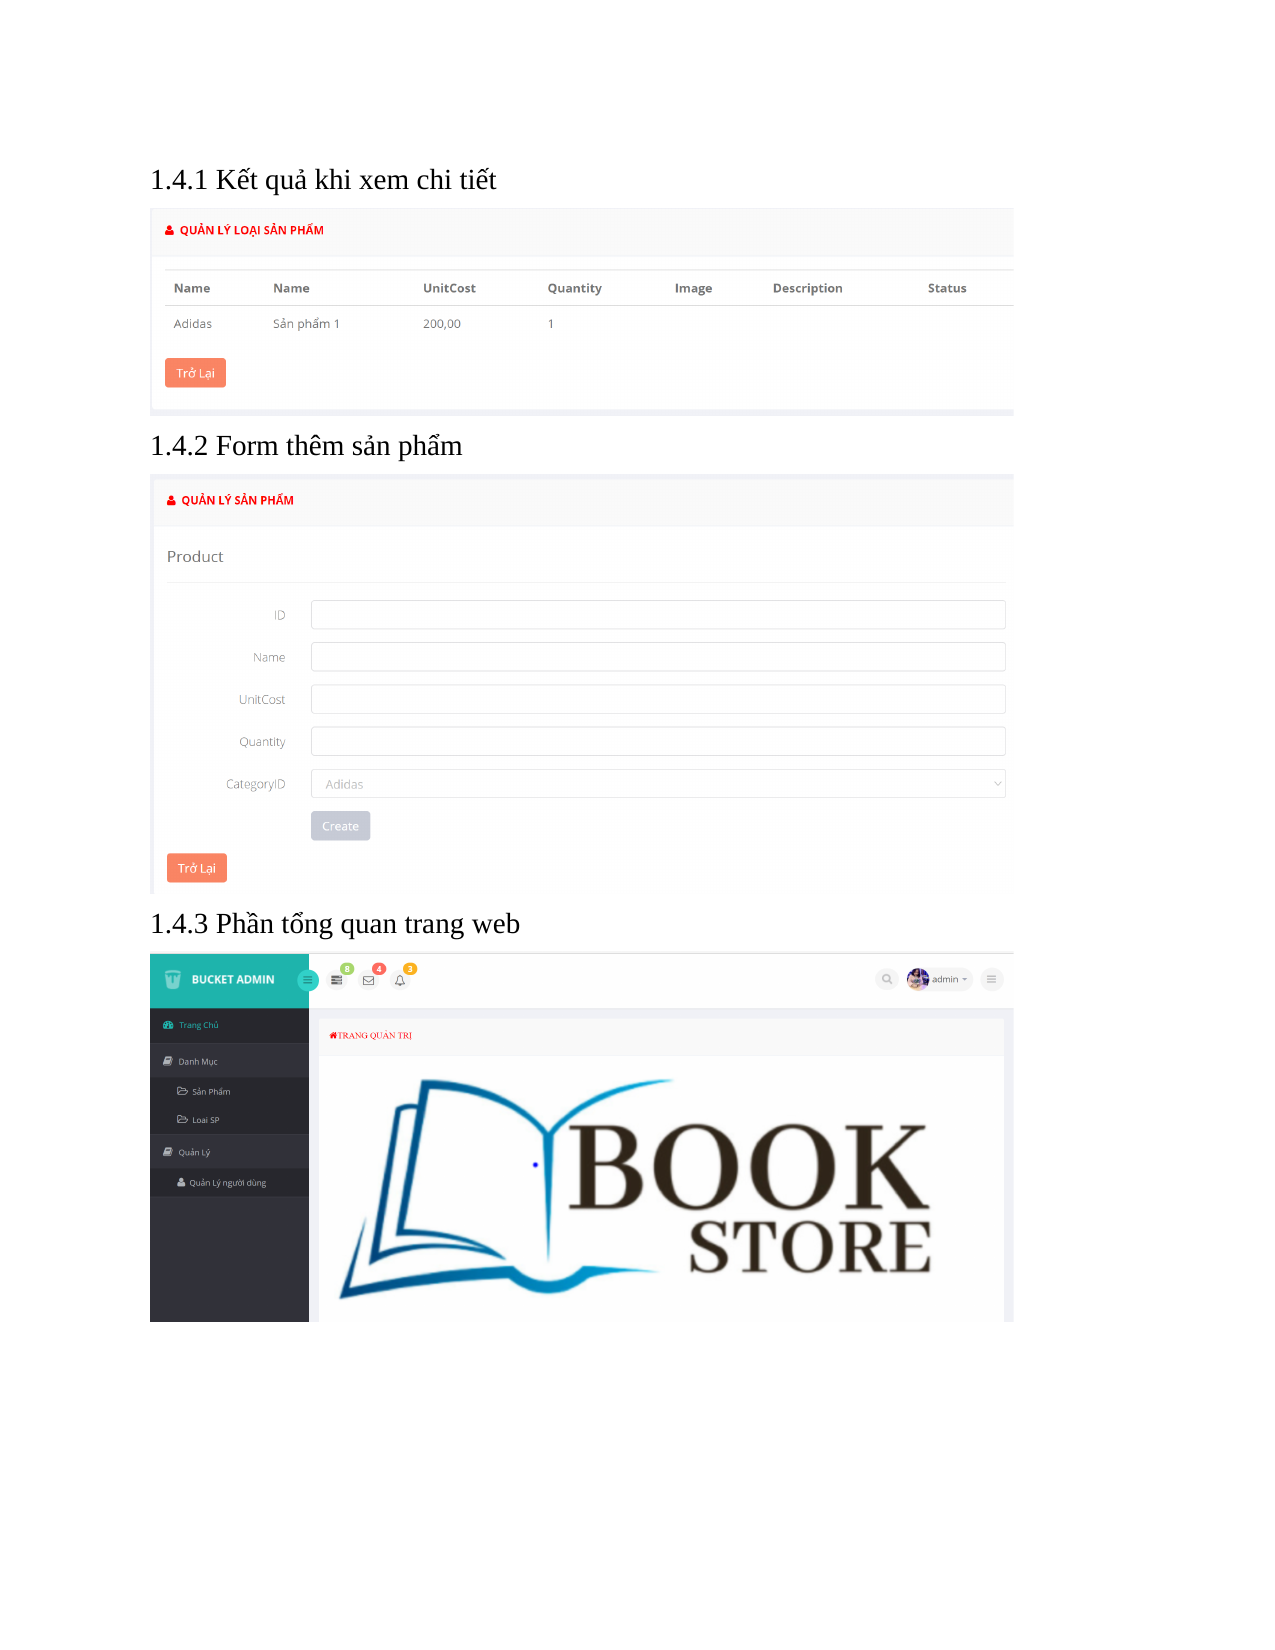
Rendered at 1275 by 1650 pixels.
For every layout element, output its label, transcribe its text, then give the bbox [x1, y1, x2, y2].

picture [150, 208, 1014, 416]
picture [150, 474, 1014, 894]
text Kết quả khi xem chi tiết [150, 162, 1125, 196]
text Form thêm sản phẩm [150, 428, 1125, 462]
text Phần tổng quan trang web [150, 906, 1125, 939]
picture [150, 951, 1014, 1322]
